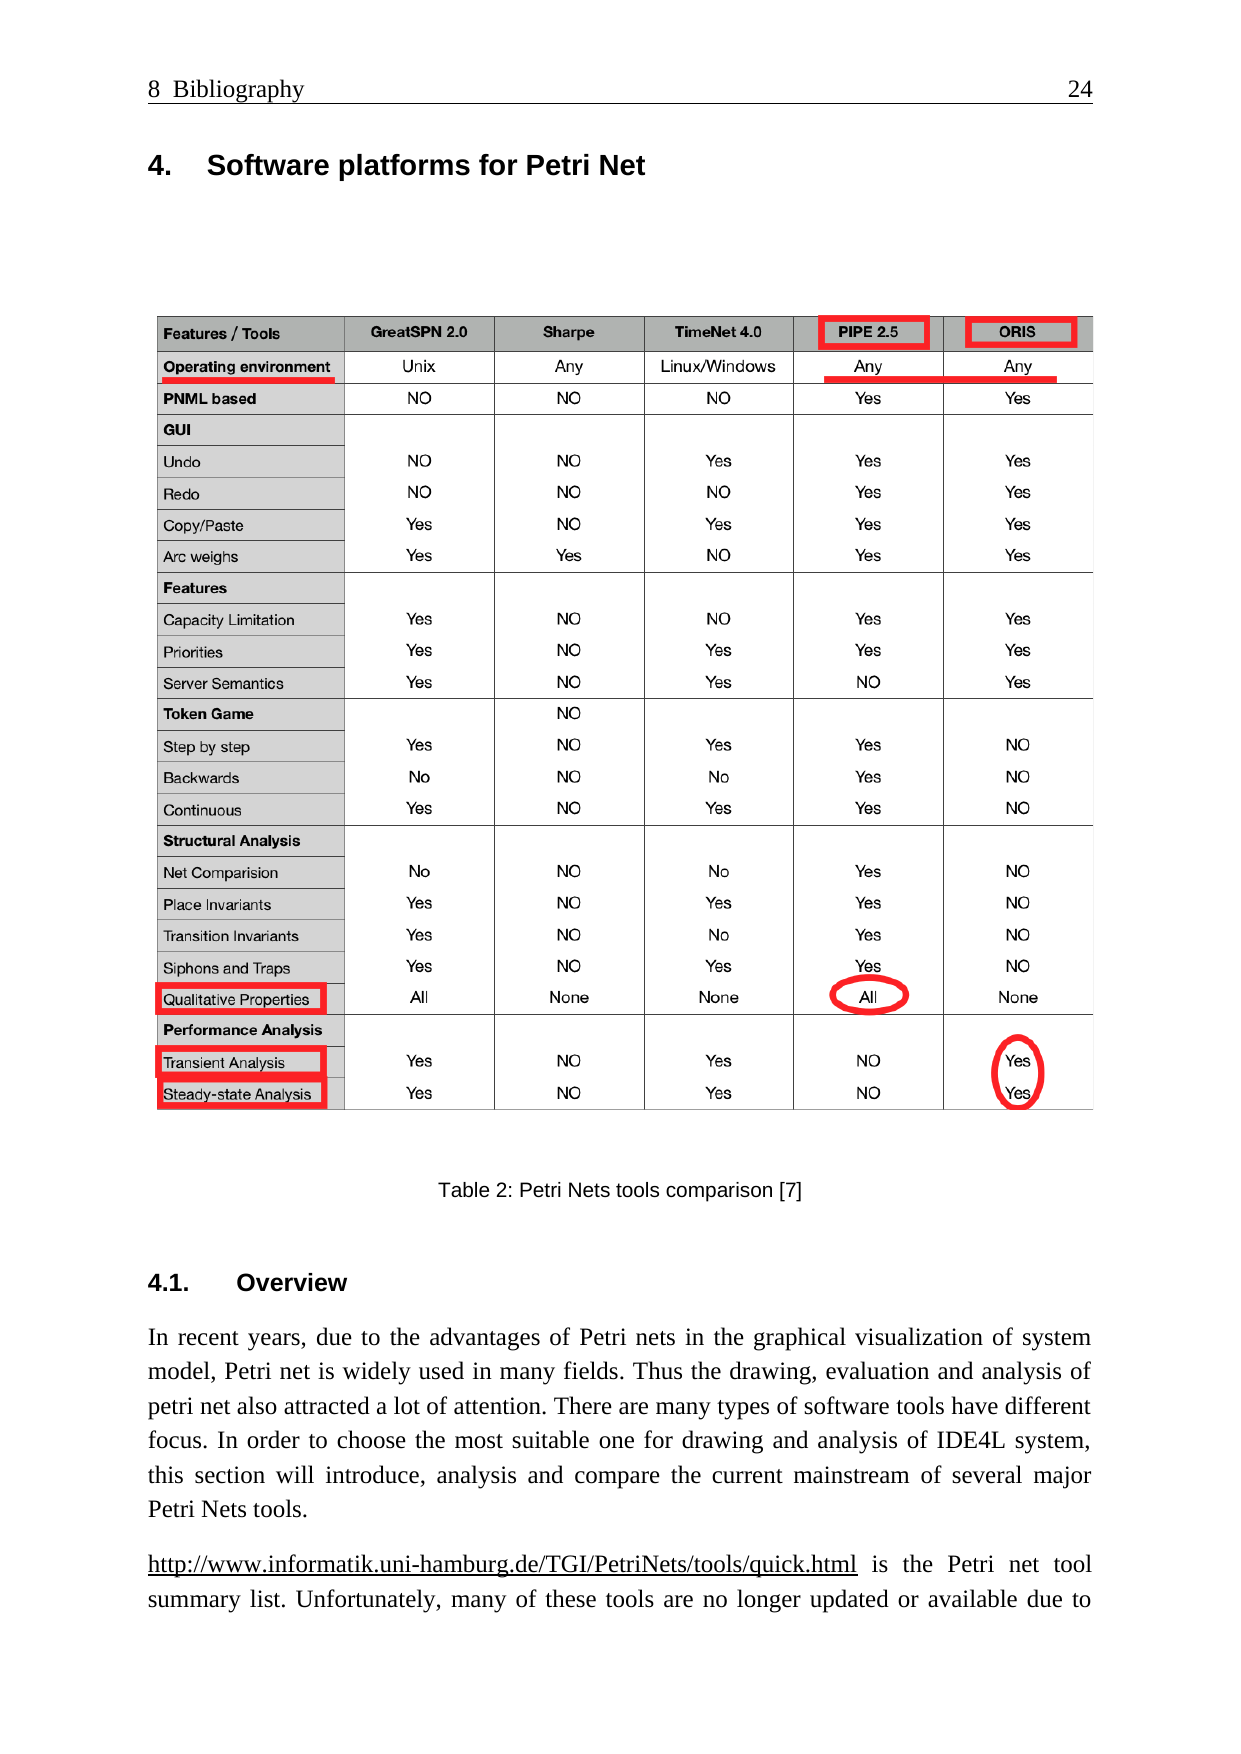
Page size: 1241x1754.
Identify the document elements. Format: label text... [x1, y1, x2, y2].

picture [147, 314, 1094, 1110]
title Software platforms for Petri Net [148, 148, 1093, 181]
text Table 2: Petri Nets tools comparison [7] [148, 1178, 1093, 1202]
text In recent years, due to the advantages of Petri nets in the graphical visualization of system model, Petri net is widely used in many fields. Thus the drawing, evaluation and analysis of petri net also attracted a lot of attention. There are many types of software tools have different focus. In order to choose the most suitable one for drawing and analysis of IDE4L system, this section will introduce, analysis and compare the current mainstream of several major Petri Nets tools. [148, 1322, 1093, 1523]
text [148, 1549, 1093, 1613]
title Overview [148, 1268, 1093, 1297]
